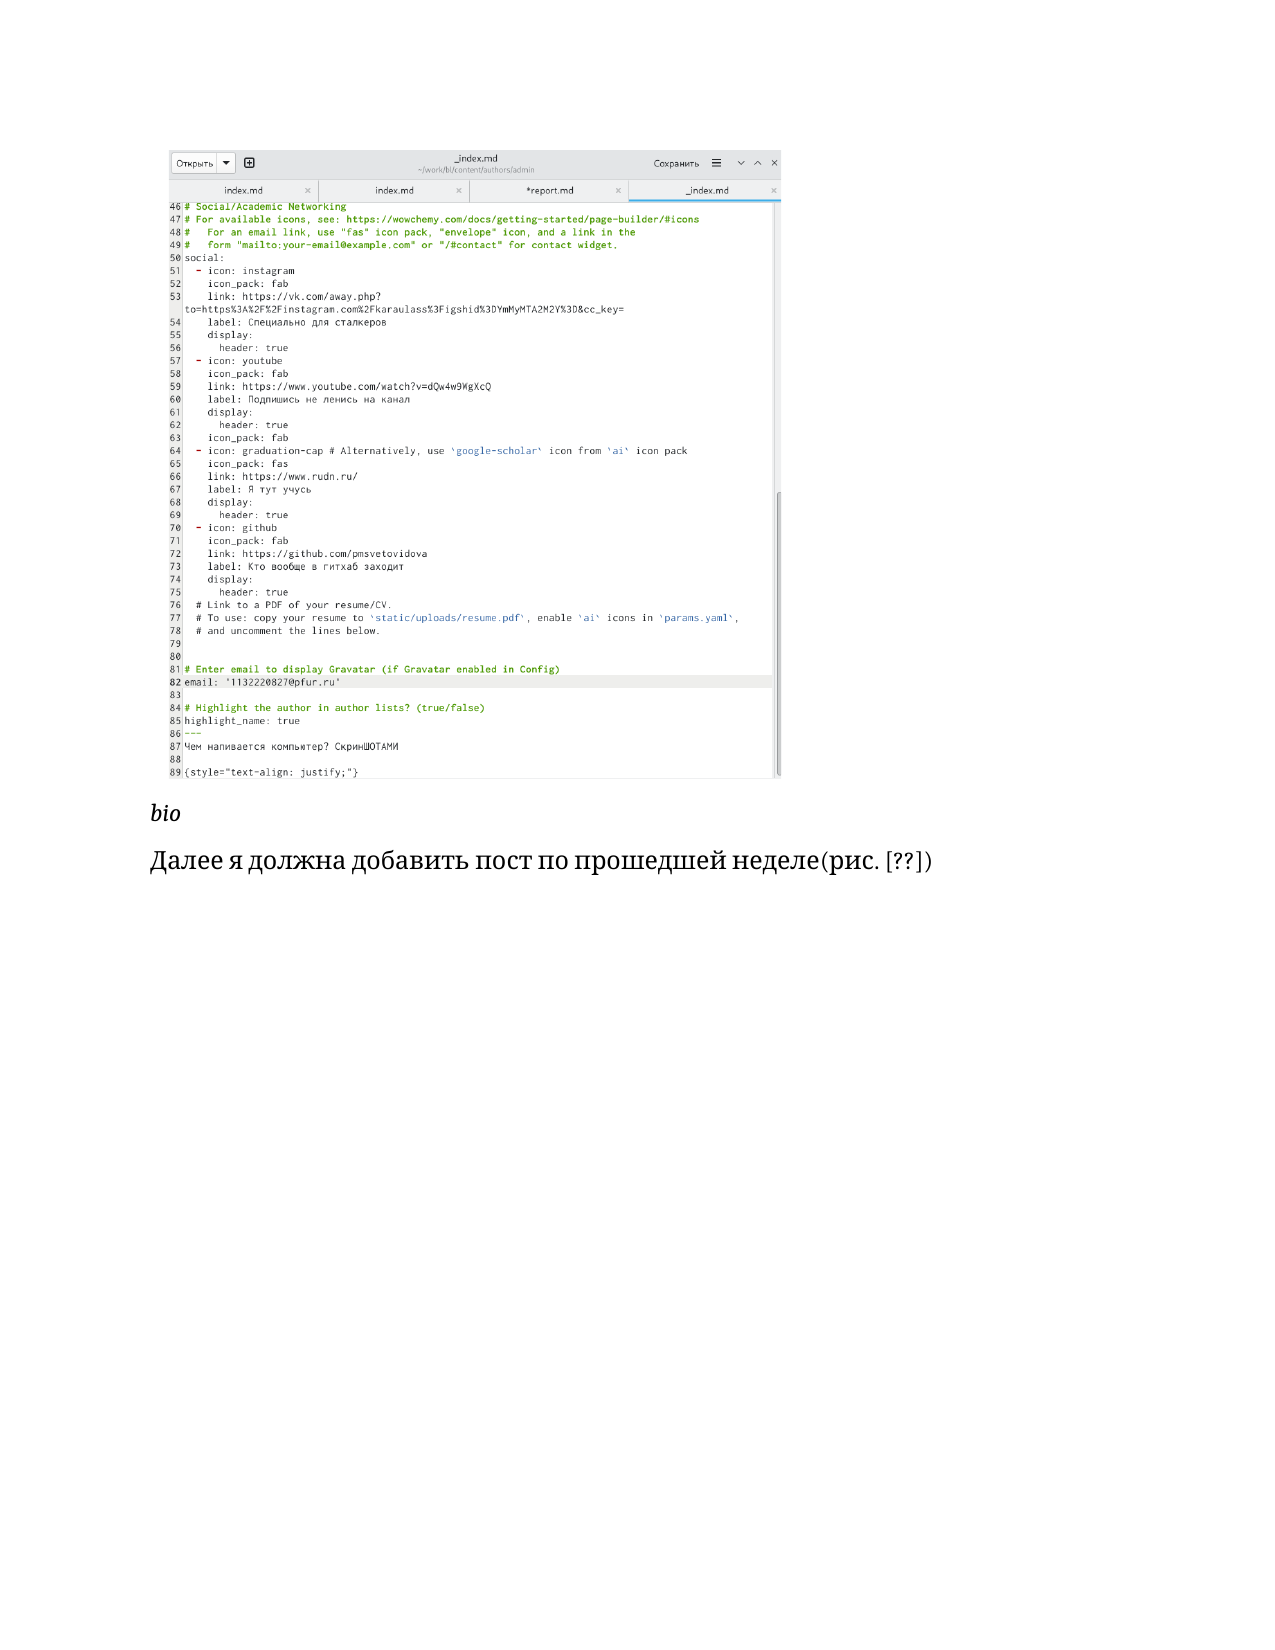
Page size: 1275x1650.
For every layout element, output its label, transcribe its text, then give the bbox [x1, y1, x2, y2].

text Далее я должна добавить пост по прошедшей неделе(рис. [??]) [150, 847, 1125, 876]
picture [168, 150, 782, 779]
text bio [150, 799, 1125, 828]
